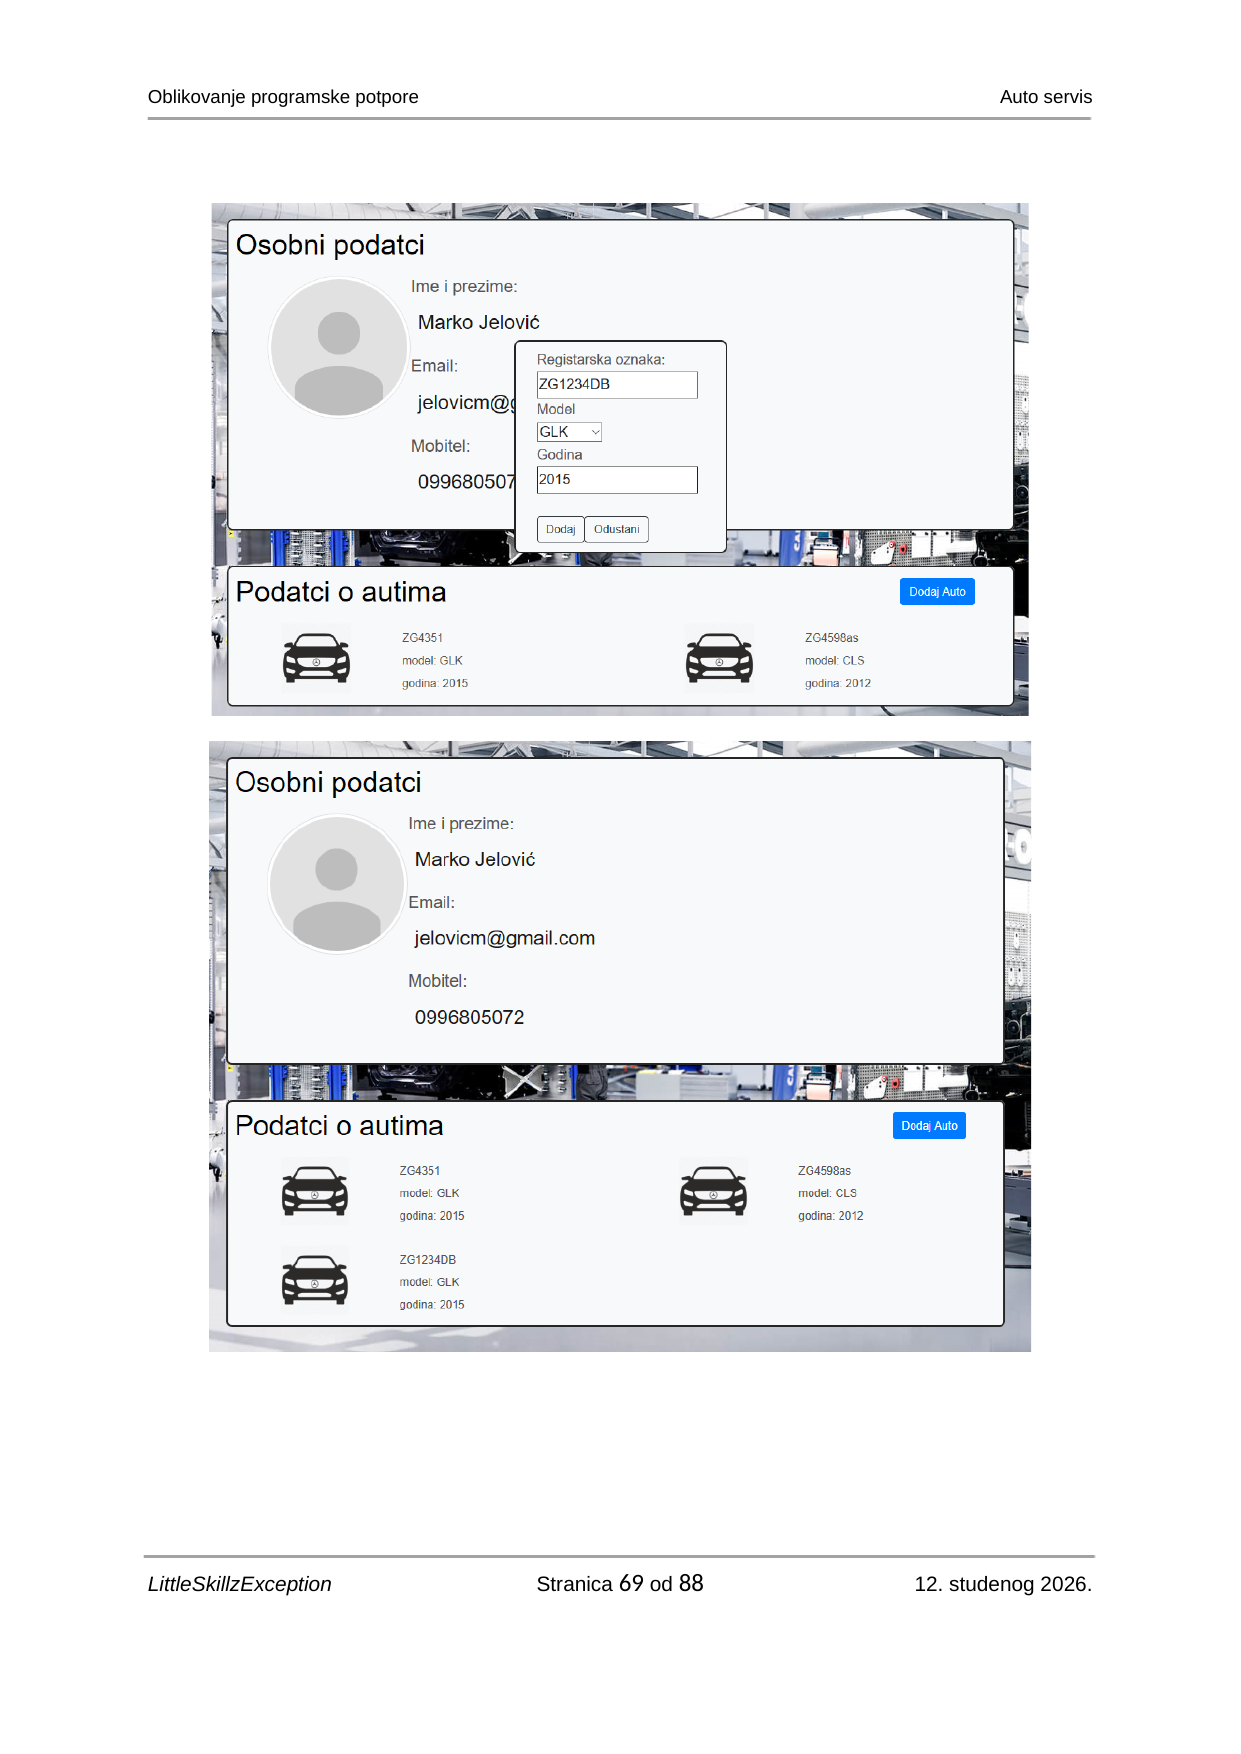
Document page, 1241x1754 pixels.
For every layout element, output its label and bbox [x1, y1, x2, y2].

picture [211, 203, 1029, 716]
picture [209, 741, 1032, 1352]
